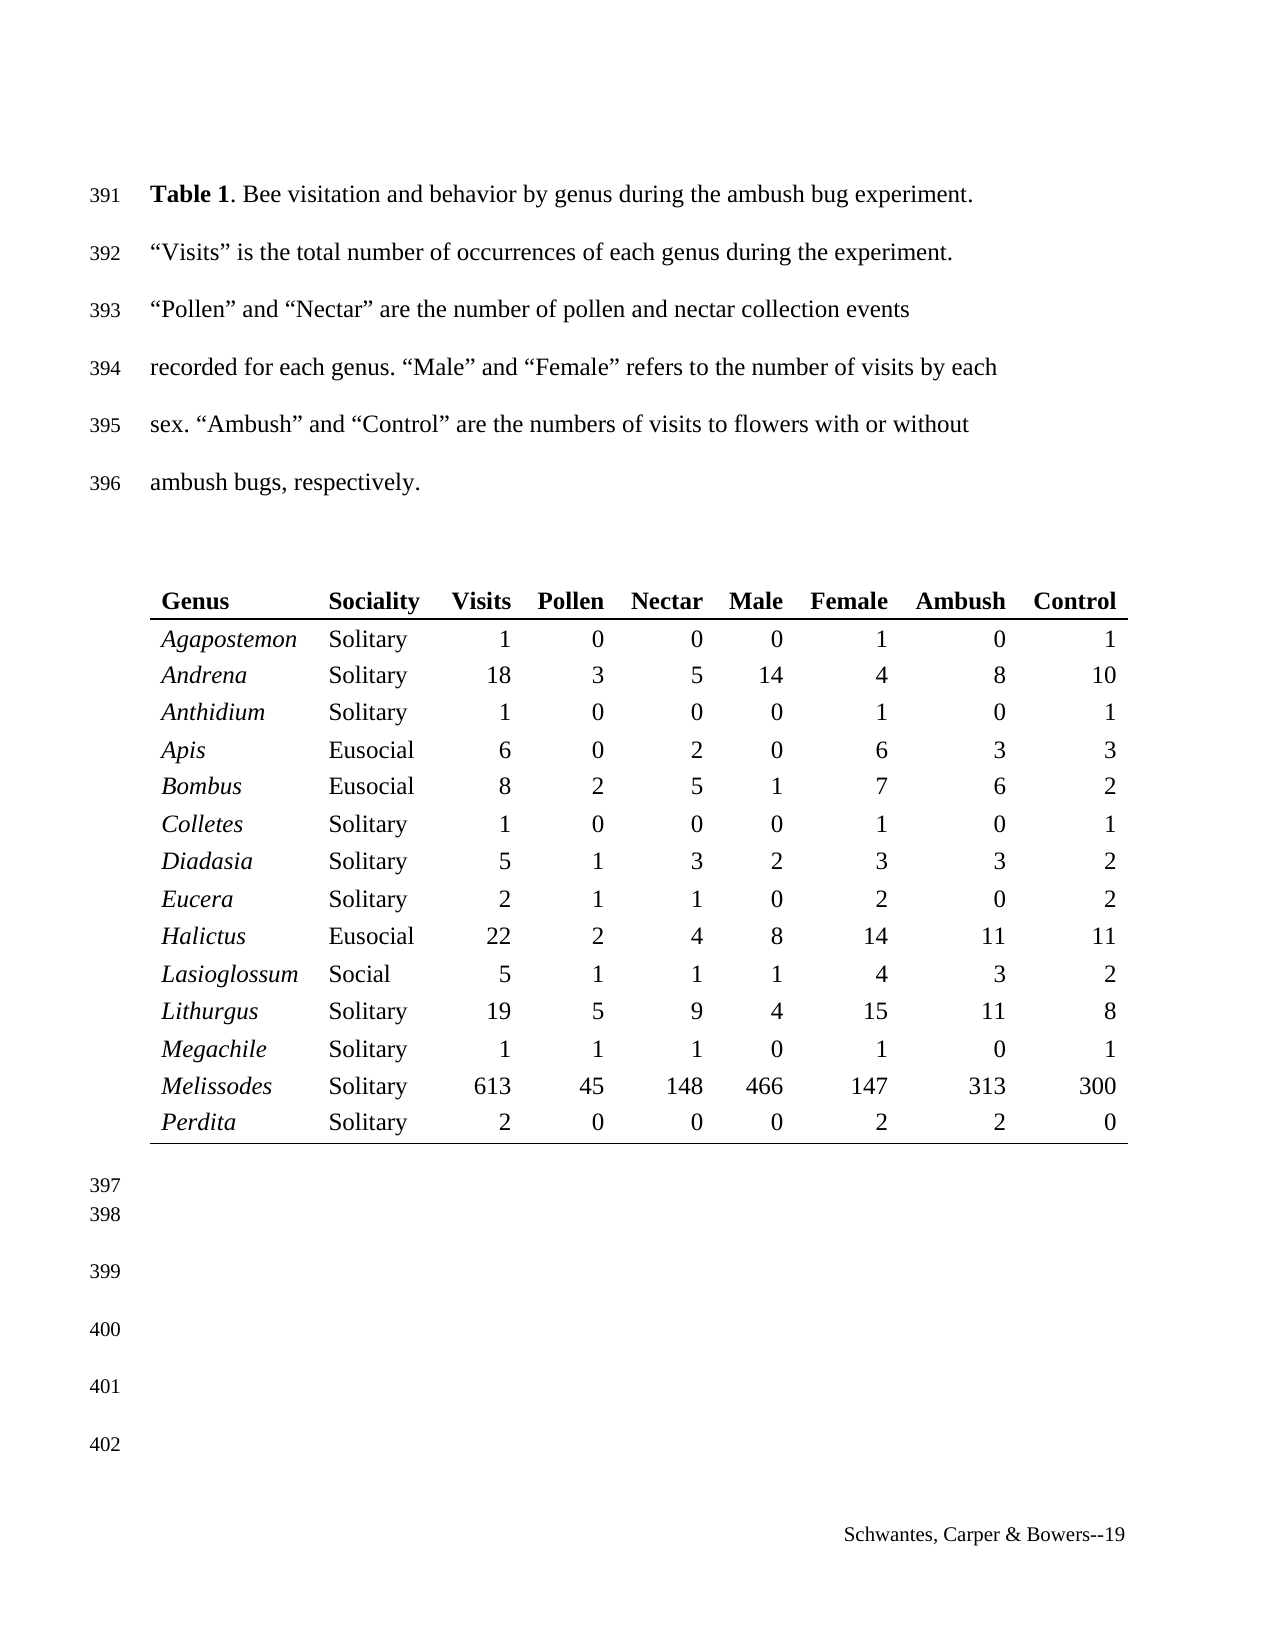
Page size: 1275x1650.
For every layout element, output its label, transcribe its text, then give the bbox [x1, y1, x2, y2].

table_cell 11 [1017, 918, 1127, 955]
table_cell 1 [1017, 805, 1127, 842]
table_cell Solitary [317, 1068, 436, 1104]
table_cell 5 [615, 768, 714, 805]
table_cell 148 [615, 1068, 714, 1104]
table_cell 19 [436, 993, 522, 1030]
table_cell 147 [794, 1068, 899, 1104]
table_cell 2 [1017, 768, 1127, 805]
table_header Nectar [615, 553, 714, 618]
table_cell Solitary [317, 843, 436, 880]
table_cell 0 [522, 694, 615, 731]
table_cell Agapostemon [150, 620, 317, 656]
table_cell 1 [436, 1030, 522, 1067]
table_cell Halictus [150, 918, 317, 955]
table_cell 10 [1017, 656, 1127, 694]
table_header Sociality [317, 553, 436, 618]
table_cell 300 [1017, 1068, 1127, 1104]
table_cell Eusocial [317, 768, 436, 805]
table_cell 0 [1017, 1104, 1127, 1142]
table_cell 466 [714, 1068, 794, 1104]
table_cell 5 [436, 955, 522, 992]
table_cell 3 [899, 843, 1017, 880]
table_cell 4 [714, 993, 794, 1030]
table_cell 1 [615, 880, 714, 917]
table_cell 2 [794, 1104, 899, 1142]
table_cell 6 [436, 731, 522, 767]
table_cell 18 [436, 656, 522, 694]
table_cell 1 [436, 620, 522, 656]
table_cell 2 [1017, 955, 1127, 992]
table_cell Social [317, 955, 436, 992]
table_cell Diadasia [150, 843, 317, 880]
table_cell 11 [899, 993, 1017, 1030]
table_cell Megachile [150, 1030, 317, 1067]
table_cell 1 [794, 694, 899, 731]
table_cell 313 [899, 1068, 1017, 1104]
table_cell 1 [522, 955, 615, 992]
table_cell 0 [714, 1030, 794, 1067]
table_cell 5 [436, 843, 522, 880]
table_cell 1 [714, 768, 794, 805]
table_cell 22 [436, 918, 522, 955]
table_cell Eusocial [317, 918, 436, 955]
table_cell Solitary [317, 1104, 436, 1142]
table_cell 3 [899, 955, 1017, 992]
table_cell 0 [615, 805, 714, 842]
table_cell Eusocial [317, 731, 436, 767]
table_cell 2 [714, 843, 794, 880]
table_cell 1 [1017, 694, 1127, 731]
table_cell 0 [522, 731, 615, 767]
table_cell 8 [899, 656, 1017, 694]
table_cell 2 [436, 1104, 522, 1142]
table_cell 1 [1017, 620, 1127, 656]
table_cell 9 [615, 993, 714, 1030]
table_cell 5 [522, 993, 615, 1030]
table_cell Solitary [317, 880, 436, 917]
table_cell Colletes [150, 805, 317, 842]
table_cell 1 [615, 1030, 714, 1067]
table_cell 1 [522, 843, 615, 880]
table_cell 2 [794, 880, 899, 917]
text Table 1. Bee visitation and behavior by genus during the ambush bug experiment. “Visits” is the total number of occurrences of each genus during the experiment. “Pollen” and “Nectar” are the number of pollen and nectar collection events recorded for each genus. “Male” and “Female” refers to the number of visits by each sex. “Ambush” and “Control” are the numbers of visits to flowers with or without ambush bugs, respectively. [150, 179, 1003, 495]
table_cell 1 [714, 955, 794, 992]
table_cell 0 [714, 805, 794, 842]
table_cell 0 [615, 620, 714, 656]
table_cell 45 [522, 1068, 615, 1104]
table_cell 3 [794, 843, 899, 880]
table_cell 14 [794, 918, 899, 955]
table_cell Anthidium [150, 694, 317, 731]
table_cell 1 [1017, 1030, 1127, 1067]
table_cell Solitary [317, 620, 436, 656]
table_cell 4 [794, 955, 899, 992]
table_cell 2 [899, 1104, 1017, 1142]
table_cell Andrena [150, 656, 317, 694]
table_cell Lithurgus [150, 993, 317, 1030]
table_cell 2 [1017, 843, 1127, 880]
table_cell 0 [615, 1104, 714, 1142]
table_cell 0 [522, 805, 615, 842]
table_header Control [1017, 553, 1127, 618]
table_cell 1 [436, 805, 522, 842]
table_cell Solitary [317, 993, 436, 1030]
table_cell Solitary [317, 656, 436, 694]
table_cell 1 [794, 620, 899, 656]
table_cell 14 [714, 656, 794, 694]
table_header Genus [150, 553, 317, 618]
table_header Pollen [522, 553, 615, 618]
table_cell 0 [615, 694, 714, 731]
table_cell Melissodes [150, 1068, 317, 1104]
table_cell 3 [522, 656, 615, 694]
table_cell 3 [1017, 731, 1127, 767]
table_cell 0 [899, 805, 1017, 842]
table_header Ambush [899, 553, 1017, 618]
table_cell 4 [794, 656, 899, 694]
table_cell 1 [615, 955, 714, 992]
table_cell Lasioglossum [150, 955, 317, 992]
table_cell 0 [899, 694, 1017, 731]
table_cell 2 [522, 918, 615, 955]
table_cell Solitary [317, 1030, 436, 1067]
table_cell 0 [714, 880, 794, 917]
table_cell 3 [615, 843, 714, 880]
table_cell Apis [150, 731, 317, 767]
table_cell 0 [714, 620, 794, 656]
table_cell 7 [794, 768, 899, 805]
table_cell 2 [522, 768, 615, 805]
table_cell 6 [794, 731, 899, 767]
table_cell Bombus [150, 768, 317, 805]
table_cell 5 [615, 656, 714, 694]
table_cell 11 [899, 918, 1017, 955]
table_cell 8 [1017, 993, 1127, 1030]
table_cell 3 [899, 731, 1017, 767]
table_cell 0 [899, 620, 1017, 656]
table_cell 1 [522, 1030, 615, 1067]
table_cell 8 [436, 768, 522, 805]
table_cell Solitary [317, 805, 436, 842]
table_cell 4 [615, 918, 714, 955]
table_cell 2 [1017, 880, 1127, 917]
table_cell 0 [714, 731, 794, 767]
table_cell 0 [714, 1104, 794, 1142]
table_cell 8 [714, 918, 794, 955]
table_cell Solitary [317, 694, 436, 731]
table_cell 2 [436, 880, 522, 917]
table_cell 613 [436, 1068, 522, 1104]
table_cell 1 [522, 880, 615, 917]
table_cell 0 [714, 694, 794, 731]
table_cell 0 [522, 620, 615, 656]
table_cell 0 [522, 1104, 615, 1142]
table_cell Perdita [150, 1104, 317, 1142]
table_cell Eucera [150, 880, 317, 917]
table_cell 0 [899, 880, 1017, 917]
table_cell 1 [794, 805, 899, 842]
table_cell 15 [794, 993, 899, 1030]
table_cell 6 [899, 768, 1017, 805]
table_header Male [714, 553, 794, 618]
table_cell 0 [899, 1030, 1017, 1067]
table_cell 1 [794, 1030, 899, 1067]
table_header Visits [436, 553, 522, 618]
table_cell 2 [615, 731, 714, 767]
table_cell 1 [436, 694, 522, 731]
table_header Female [794, 553, 899, 618]
